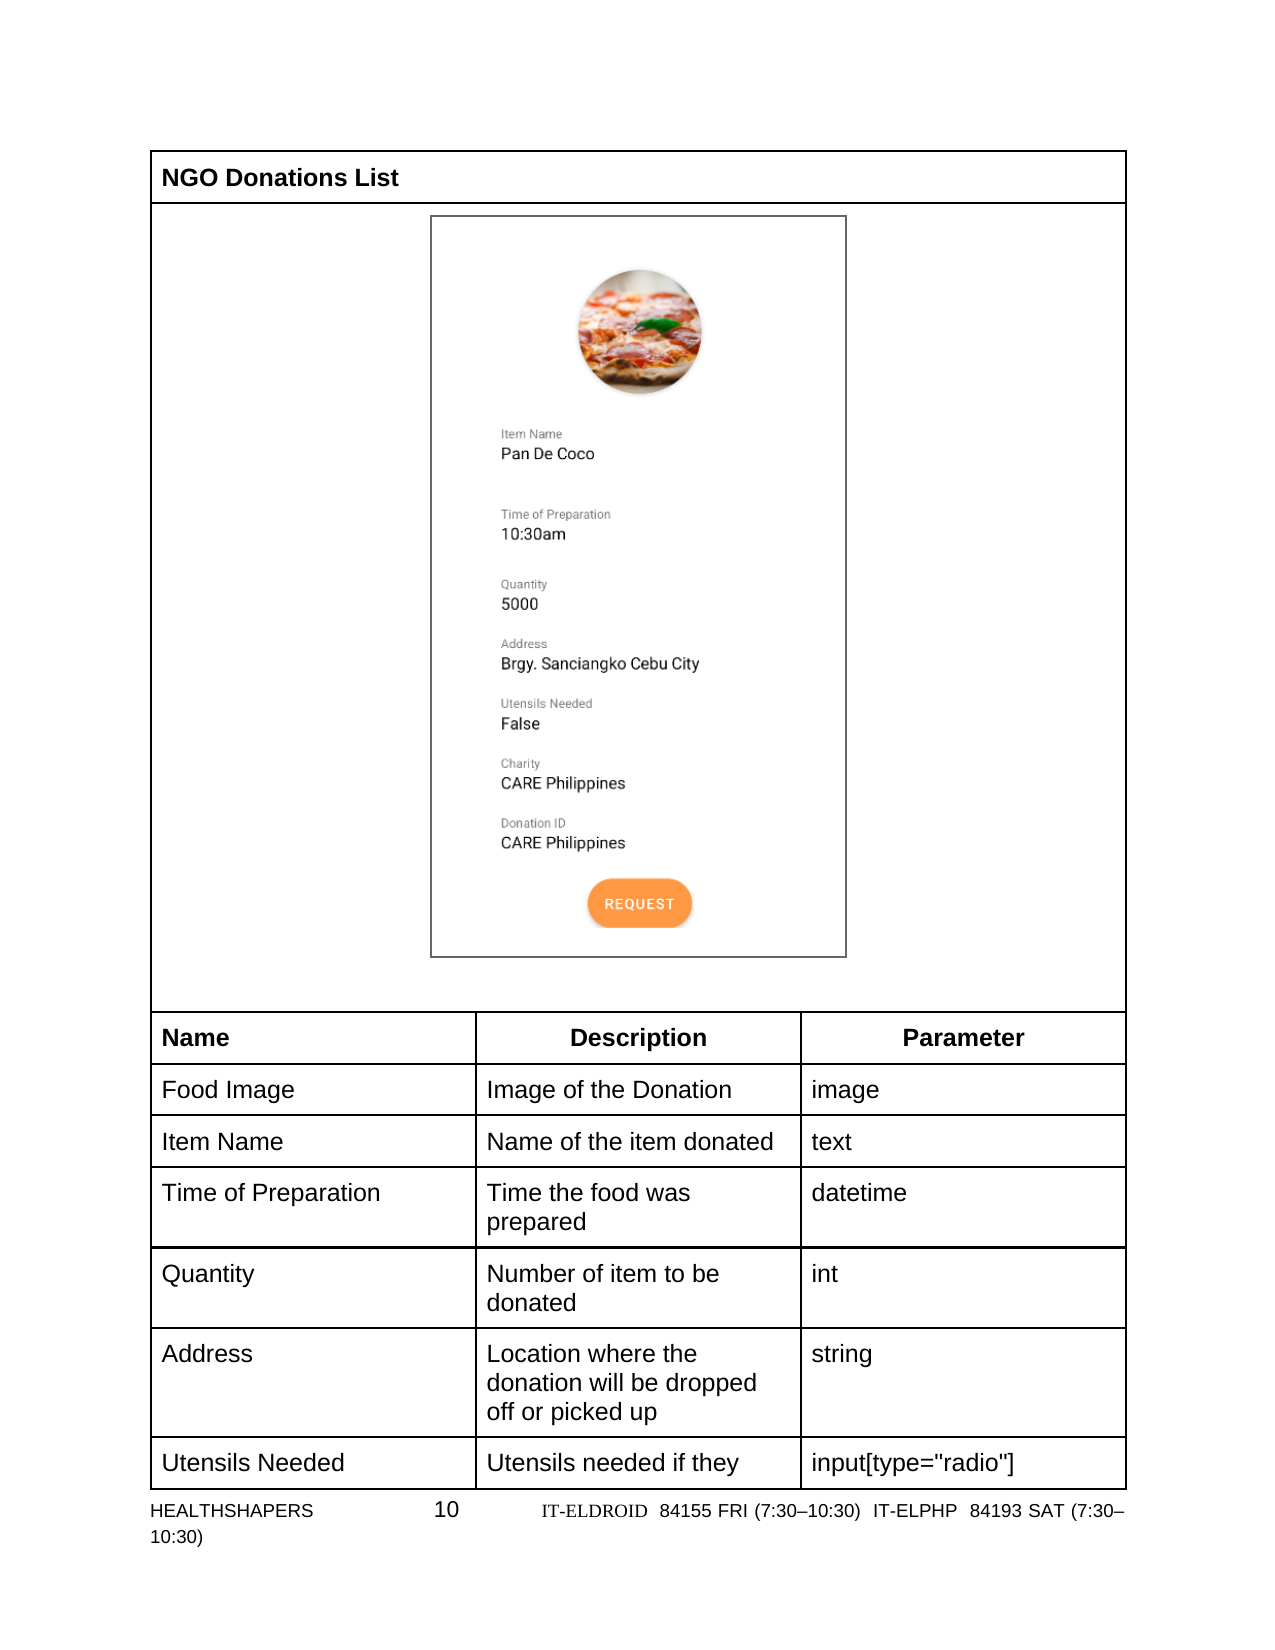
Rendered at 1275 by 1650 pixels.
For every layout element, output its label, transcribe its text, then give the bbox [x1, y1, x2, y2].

table_cell Location where the donation will be dropped off or picked up [477, 1329, 800, 1436]
table_cell Image of the Donation [477, 1065, 800, 1114]
table_cell Parameter [802, 1013, 1125, 1063]
table_cell Name [152, 1013, 475, 1063]
table_cell string [802, 1329, 1125, 1436]
table_cell Quantity [152, 1249, 475, 1327]
table_cell datetime [802, 1168, 1125, 1246]
picture [432, 217, 845, 956]
table_cell Address [152, 1329, 475, 1436]
table_cell input[type="radio"] [802, 1438, 1125, 1488]
table_cell Number of item to be donated [477, 1249, 800, 1327]
table_cell Item Name [152, 1116, 475, 1166]
table_cell text [802, 1116, 1125, 1166]
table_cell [477, 1438, 800, 1488]
table_cell image [802, 1065, 1125, 1114]
table_header NGO Donations List [152, 152, 1125, 202]
table_cell Description [477, 1013, 800, 1063]
table_cell Utensils Needed [152, 1438, 475, 1488]
table_cell [152, 204, 1125, 1011]
table_cell Time of Preparation [152, 1168, 475, 1246]
table_cell Time the food was prepared [477, 1168, 800, 1246]
table_cell Food Image [152, 1065, 475, 1114]
table_cell Name of the item donated [477, 1116, 800, 1166]
table_cell int [802, 1249, 1125, 1327]
